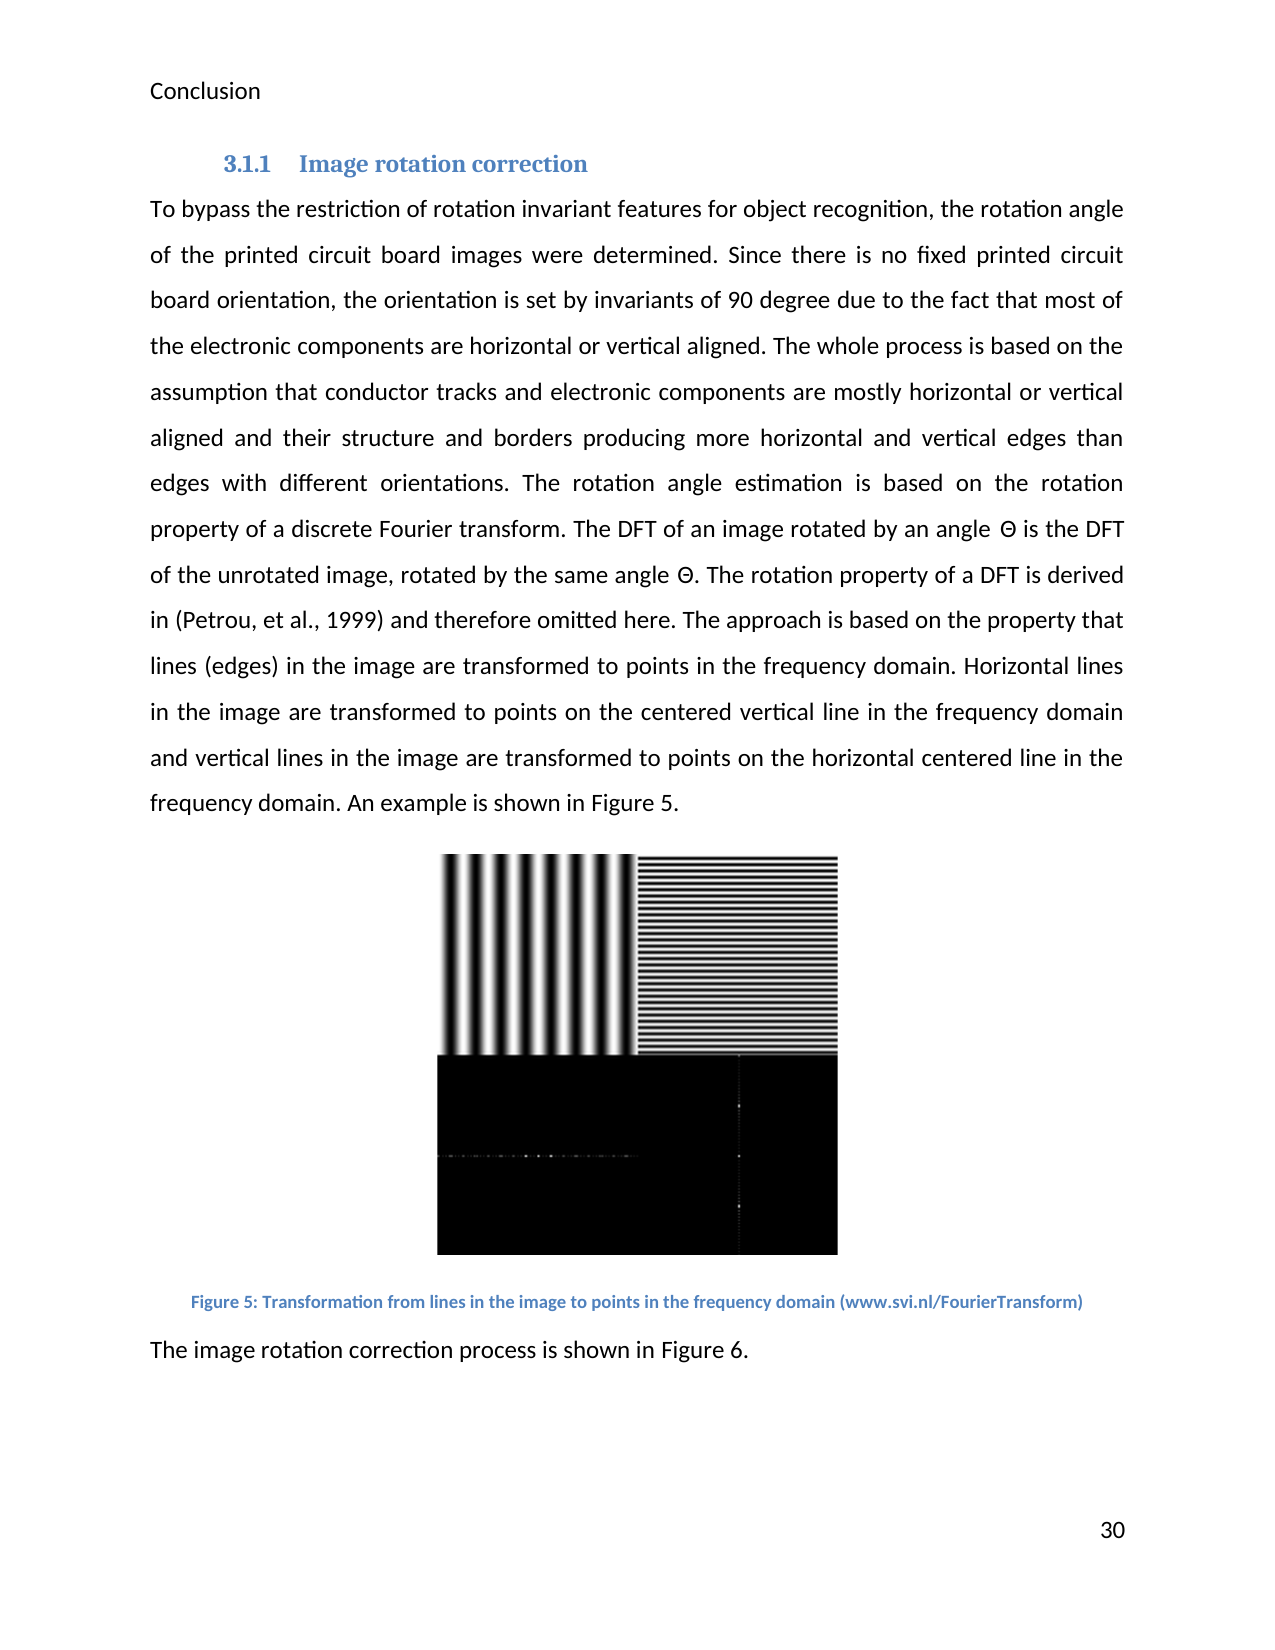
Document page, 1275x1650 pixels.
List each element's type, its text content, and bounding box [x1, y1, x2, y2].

subtitle Image rotation correction [224, 150, 1125, 179]
text To bypass the restriction of rotation invariant features for object recognition, the rotation angle of the printed circuit board images were determined. Since there is no fixed printed circuit board orientation, the orientation is set by invariants of 90 degree due to the fact that most of the electronic components are horizontal or vertical aligned. The whole process is based on the assumption that conductor tracks and electronic components are mostly horizontal or vertical aligned and their structure and borders producing more horizontal and vertical edges than edges with different orientations. The rotation angle estimation is based on the rotation property of a discrete Fourier transform. The DFT of an image rotated by an angle Θ is the DFT of the unrotated image, rotated by the same angle Θ. The rotation property of a DFT is derived in and therefore omitted here. The approach is based on the property that lines (edges) in the image are transformed to points in the frequency domain. Horizontal lines in the image are transformed to points on the centered vertical line in the frequency domain and vertical lines in the image are transformed to points on the horizontal centered line in the frequency domain. An example is shown in Figure 5. [150, 193, 1125, 818]
text The image rotation correction process is shown in Figure 6. [150, 1334, 1125, 1365]
picture [437, 854, 838, 1255]
